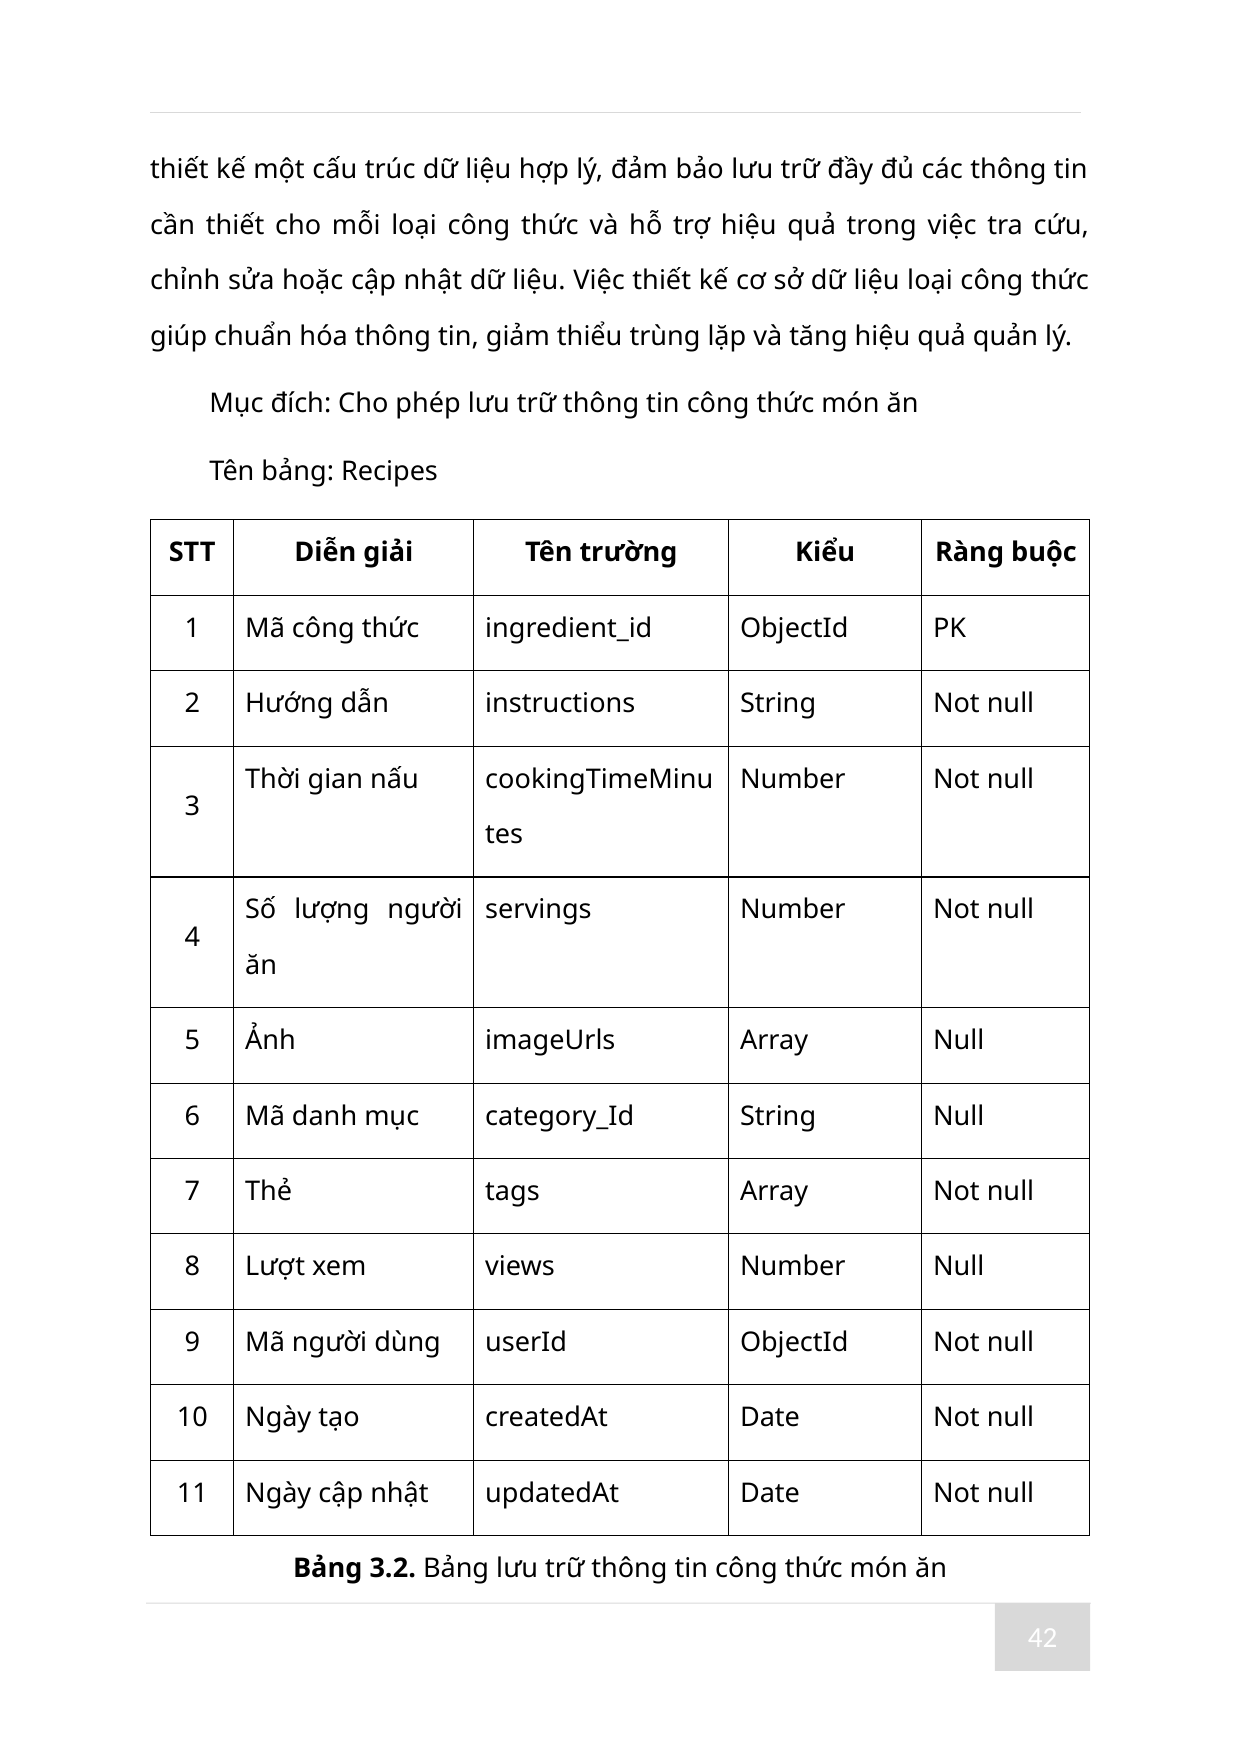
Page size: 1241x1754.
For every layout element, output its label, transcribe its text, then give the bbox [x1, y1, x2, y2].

table_cell cookingTimeMinutes [474, 747, 728, 876]
table_cell String [729, 1084, 921, 1158]
table_cell Number [729, 1234, 921, 1309]
table_header Tên trường [474, 520, 728, 595]
table_cell ObjectId [729, 596, 921, 670]
table_cell Date [729, 1461, 921, 1535]
text Mục đích: Cho phép lưu trữ thông tin công thức món ăn [150, 384, 1090, 421]
table_cell Ngày cập nhật [234, 1461, 473, 1535]
table_cell Ảnh [234, 1008, 473, 1082]
table_cell Ngày tạo [234, 1385, 473, 1459]
table_cell 7 [151, 1159, 233, 1233]
table_cell Null [922, 1234, 1089, 1309]
table_cell Mã công thức [234, 596, 473, 670]
table_cell Null [922, 1084, 1089, 1158]
table_cell 5 [151, 1008, 233, 1082]
table_cell 4 [151, 878, 233, 1007]
table_cell Array [729, 1008, 921, 1082]
table_cell 9 [151, 1310, 233, 1384]
table_header Diễn giải [234, 520, 473, 595]
table_cell 3 [151, 747, 233, 876]
table_cell userId [474, 1310, 728, 1384]
table_cell String [729, 671, 921, 746]
table_cell ingredient_id [474, 596, 728, 670]
table_cell updatedAt [474, 1461, 728, 1535]
table_cell Date [729, 1385, 921, 1459]
table_cell 6 [151, 1084, 233, 1158]
table_cell Mã danh mục [234, 1084, 473, 1158]
table_cell createdAt [474, 1385, 728, 1459]
table_cell Null [922, 1008, 1089, 1082]
table_cell Not null [922, 1159, 1089, 1233]
table_cell Not null [922, 878, 1089, 1007]
table_cell servings [474, 878, 728, 1007]
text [150, 150, 1090, 353]
table_cell Number [729, 747, 921, 876]
table_cell instructions [474, 671, 728, 746]
table_cell Thời gian nấu [234, 747, 473, 876]
table_cell 11 [151, 1461, 233, 1535]
table_cell Mã người dùng [234, 1310, 473, 1384]
table_cell Not null [922, 671, 1089, 746]
table_cell category_Id [474, 1084, 728, 1158]
table_header Ràng buộc [922, 520, 1089, 595]
text Tên bảng: Recipes [150, 452, 1090, 488]
table_header Kiểu [729, 520, 921, 595]
table_cell 10 [151, 1385, 233, 1459]
table_cell 8 [151, 1234, 233, 1309]
table_cell Thẻ [234, 1159, 473, 1233]
table_cell Số lượng người ăn [234, 878, 473, 1007]
table_cell Hướng dẫn [234, 671, 473, 746]
text Bảng 3.2. Bảng lưu trữ thông tin công thức món ăn [150, 1548, 1090, 1585]
table_cell tags [474, 1159, 728, 1233]
table_cell Lượt xem [234, 1234, 473, 1309]
table_cell imageUrls [474, 1008, 728, 1082]
table_cell 1 [151, 596, 233, 670]
table_cell views [474, 1234, 728, 1309]
table_cell Not null [922, 1461, 1089, 1535]
table_cell ObjectId [729, 1310, 921, 1384]
table_cell Array [729, 1159, 921, 1233]
table_header STT [151, 520, 233, 595]
table_cell Not null [922, 1310, 1089, 1384]
table_cell Number [729, 878, 921, 1007]
table_cell PK [922, 596, 1089, 670]
table_cell Not null [922, 747, 1089, 876]
table_cell 2 [151, 671, 233, 746]
table_cell Not null [922, 1385, 1089, 1459]
